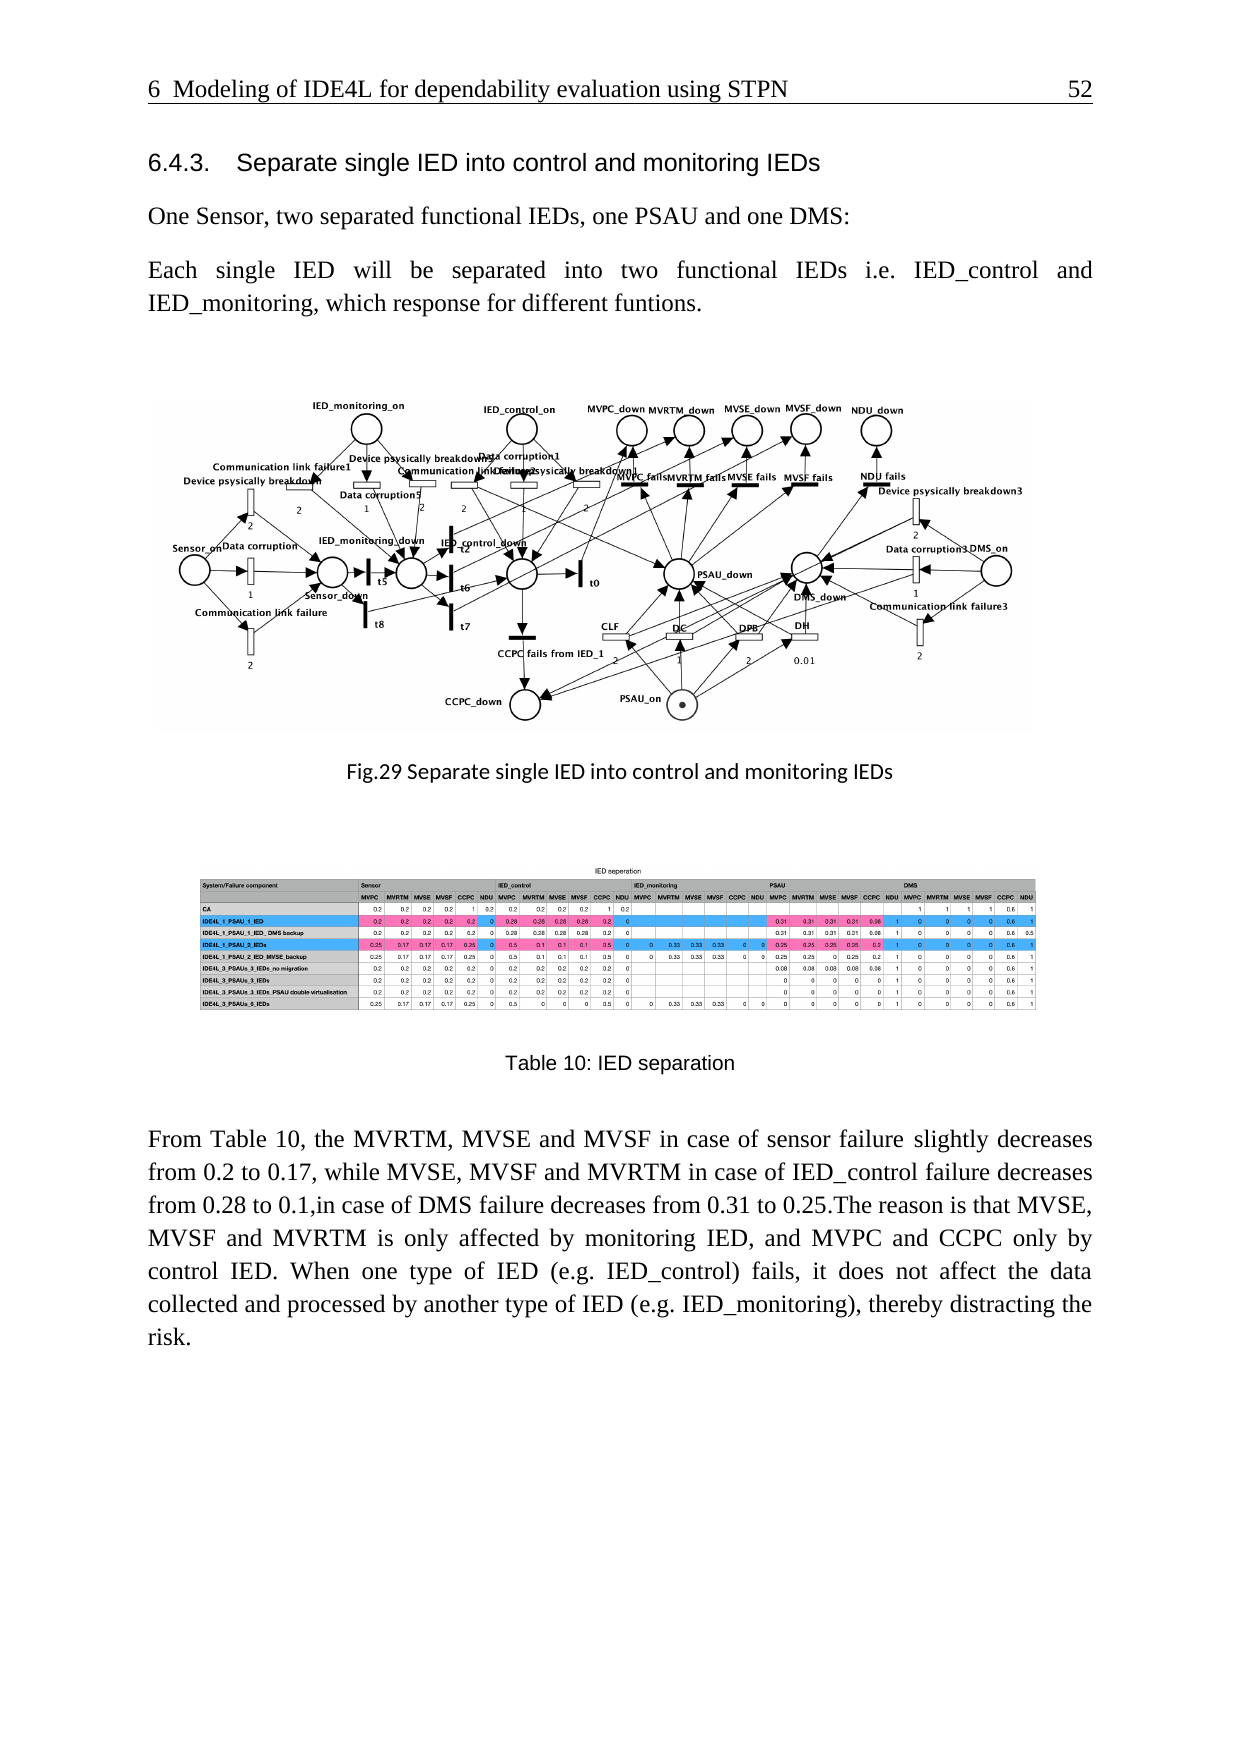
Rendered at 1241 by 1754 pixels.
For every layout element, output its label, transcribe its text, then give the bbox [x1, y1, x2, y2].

picture [153, 396, 1035, 732]
text From Table 10, the MVRTM, MVSE and MVSF in case of sensor failure slightly decreases from 0.2 to 0.17, while MVSE, MVSF and MVRTM in case of IED_control failure decreases from 0.28 to 0.1,in case of DMS failure decreases from 0.31 to 0.25.The reason is that MVSE, MVSF and MVRTM is only affected by monitoring IED, and MVPC and CCPC only by control IED. When one type of IED (e.g. IED_control) fails, it does not affect the data collected and processed by another type of IED (e.g. IED_monitoring), thereby distracting the risk. [148, 1124, 1093, 1351]
title Separate single IED into control and monitoring IEDs [148, 148, 1093, 176]
text Each single IED will be separated into two functional IEDs i.e. IED_control and IED_monitoring, which response for different funtions. [148, 255, 1093, 317]
text Table 10: IED separation [148, 1051, 1093, 1074]
text One Sensor, two separated functional IEDs, one PSAU and one DMS: [148, 201, 1093, 230]
picture [193, 863, 1047, 1021]
text Fig.29 Separate single IED into control and monitoring IEDs [148, 757, 1093, 785]
